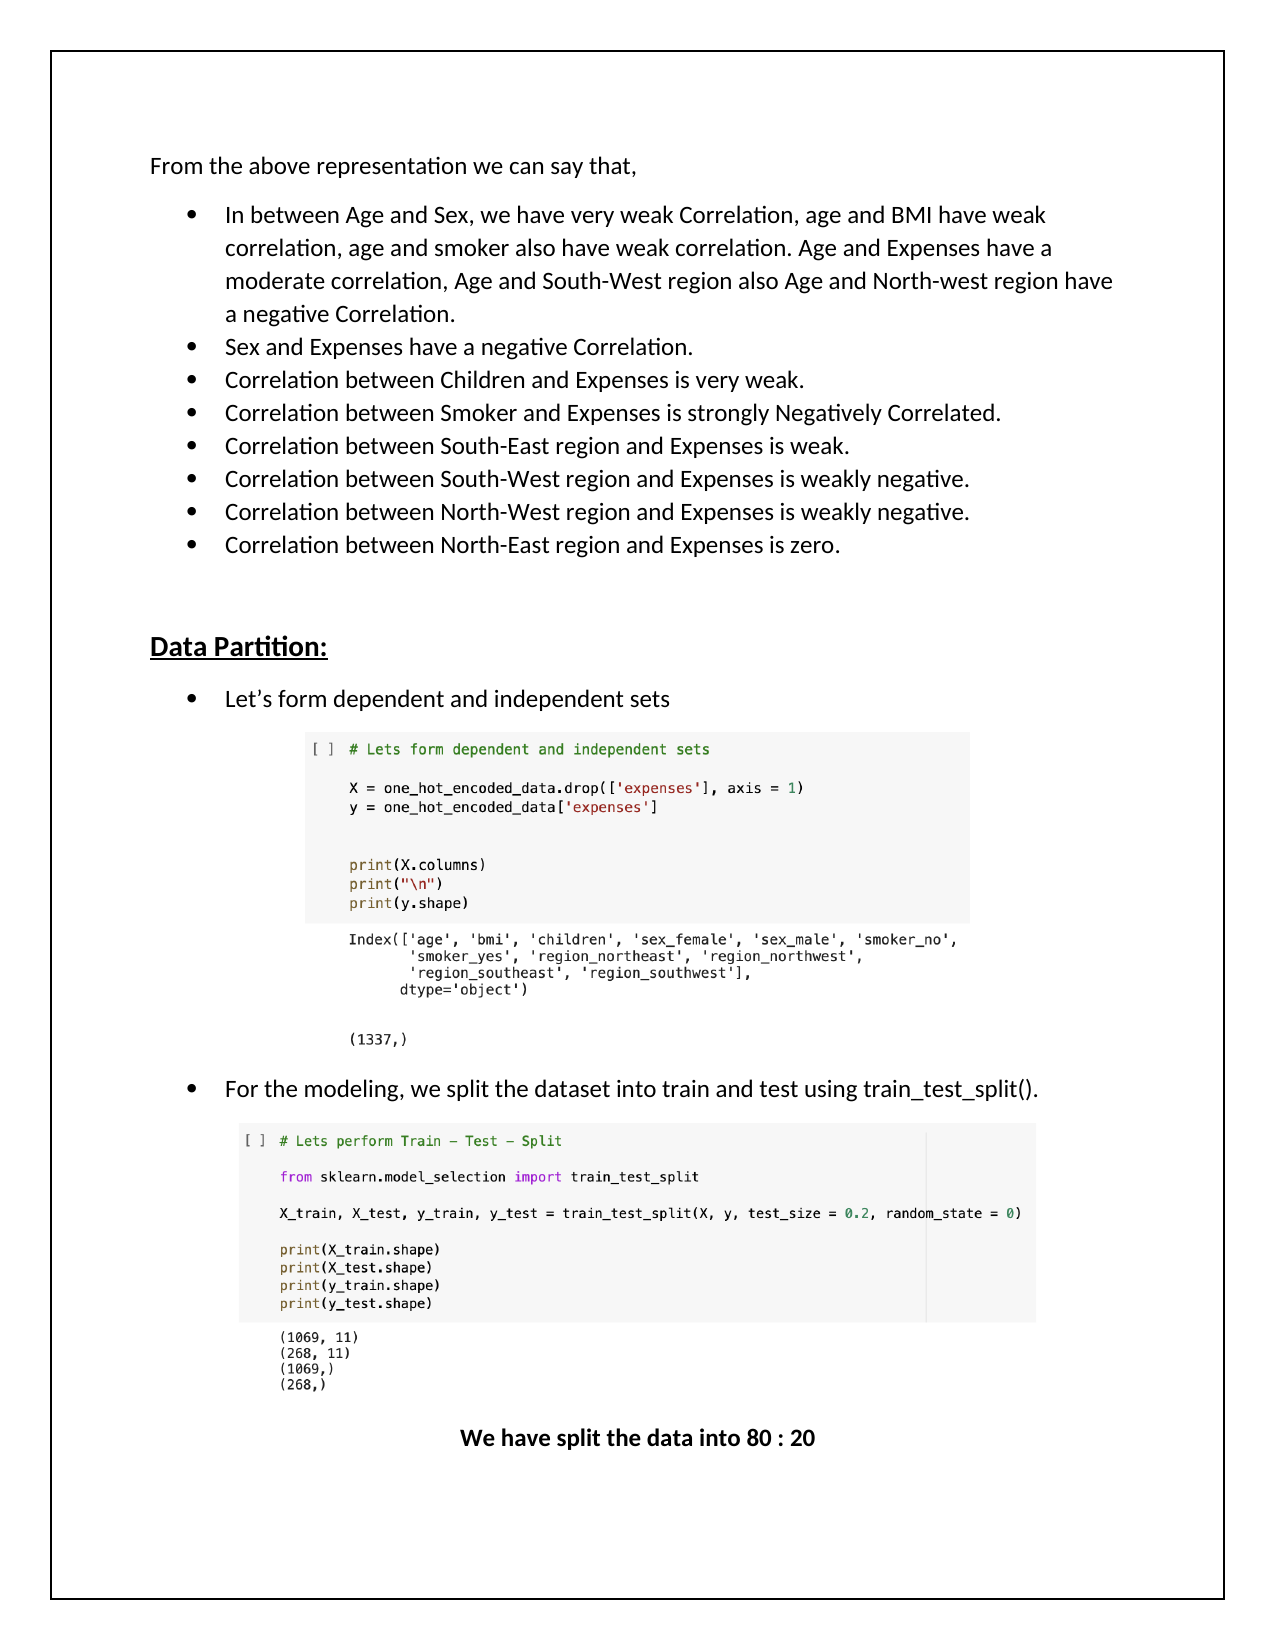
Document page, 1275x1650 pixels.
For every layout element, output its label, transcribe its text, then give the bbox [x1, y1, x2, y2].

list Sex and Expenses have a negative Correlation. [187, 331, 1125, 362]
picture [238, 1122, 1037, 1403]
list Correlation between South-West region and Expenses is weakly negative. [187, 463, 1125, 493]
text From the above representation we can say that, [150, 150, 1125, 181]
text We have split the data into 80 : 20 [150, 1422, 1125, 1452]
list Correlation between North-West region and Expenses is weakly negative. [187, 496, 1125, 526]
list Let’s form dependent and independent sets [187, 683, 1125, 713]
list For the modeling, we split the dataset into train and test using train_test_split(). [187, 1073, 1125, 1104]
picture [305, 732, 970, 1055]
text Data Partition: [150, 628, 1125, 663]
list Correlation between Children and Expenses is very weak. [187, 364, 1125, 395]
list Correlation between North-East region and Expenses is zero. [187, 529, 1125, 559]
list In between Age and Sex, we have very weak Correlation, age and BMI have weak correlation, age and smoker also have weak correlation. Age and Expenses have a moderate correlation, Age and South-West region also Age and North-west region have a negative Correlation. [187, 199, 1125, 329]
list Correlation between Smoker and Expenses is strongly Negatively Correlated. [187, 397, 1125, 428]
list Correlation between South-East region and Expenses is weak. [187, 430, 1125, 461]
